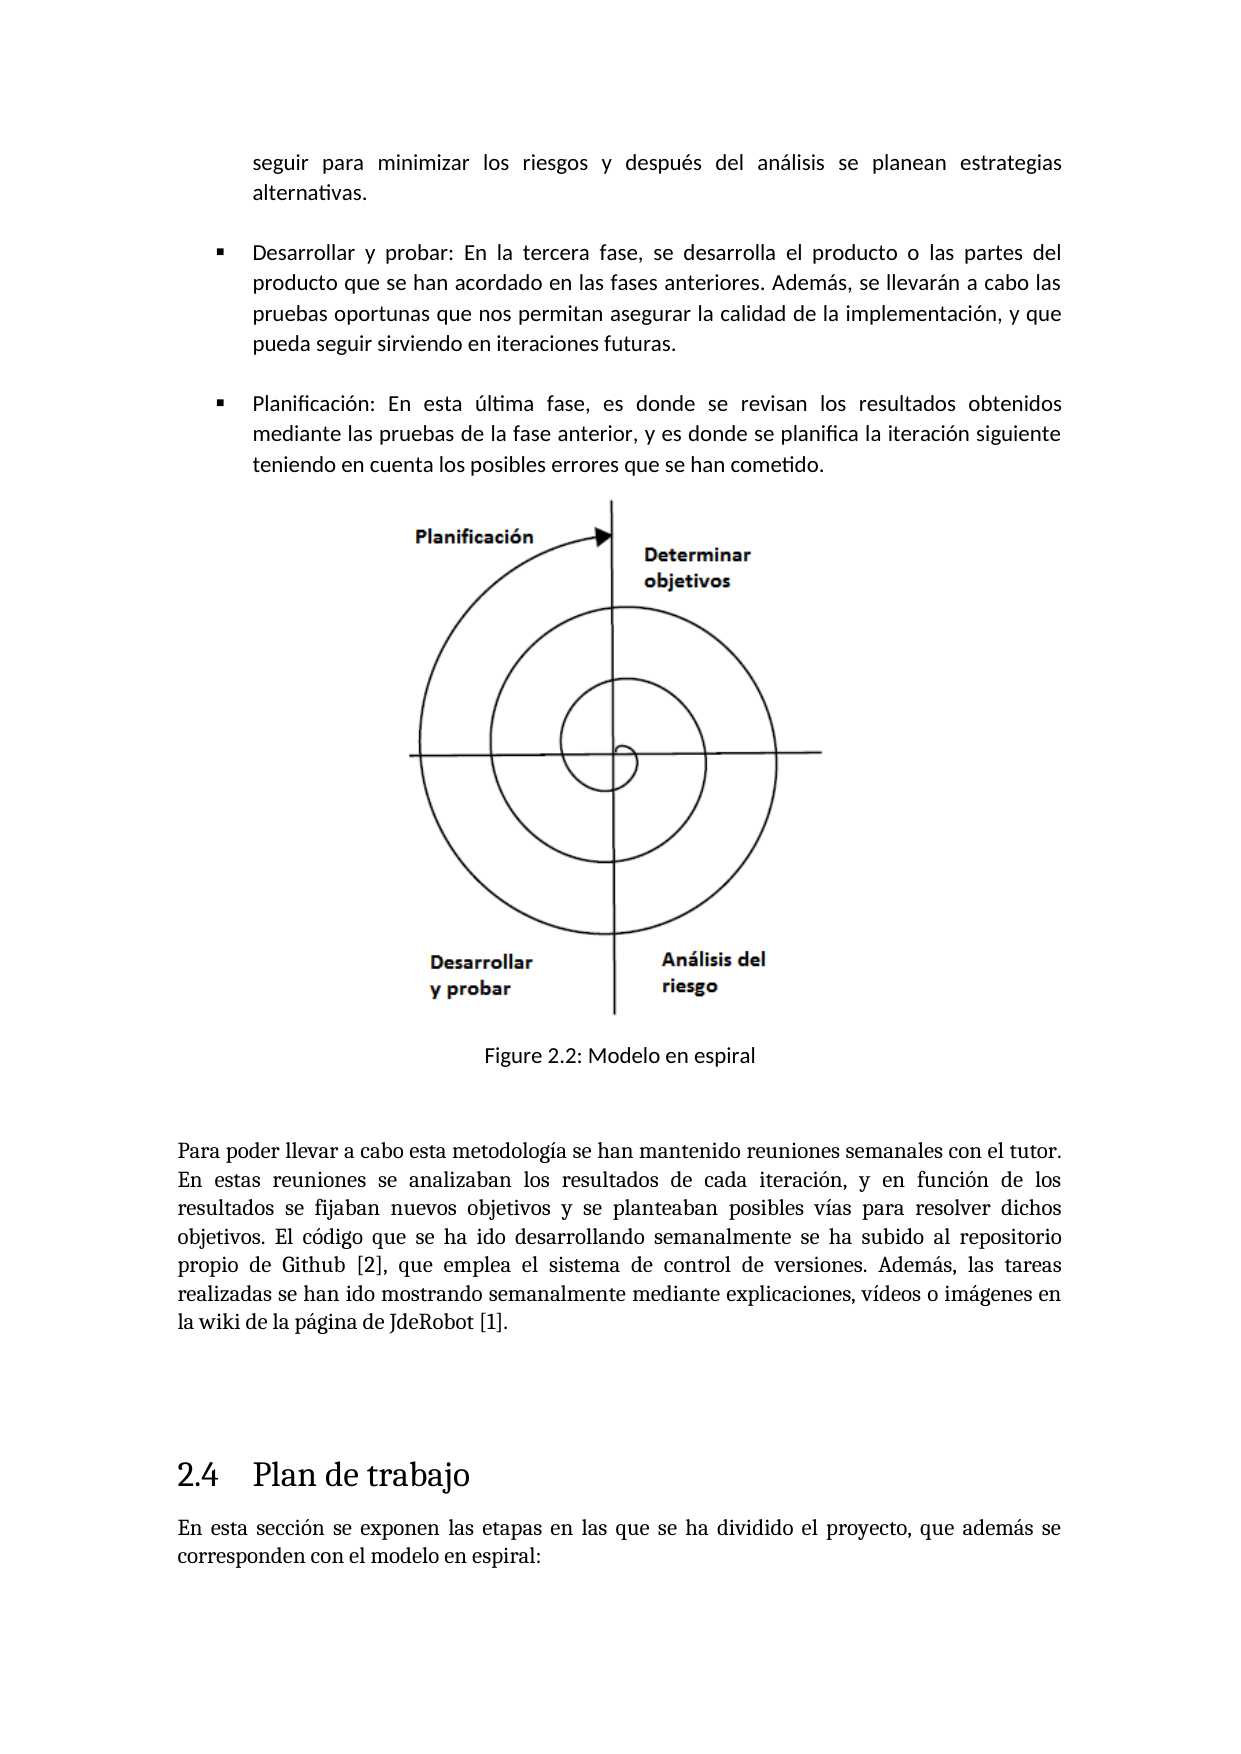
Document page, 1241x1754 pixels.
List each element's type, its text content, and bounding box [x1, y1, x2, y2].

text Para poder llevar a cabo esta metodología se han mantenido reuniones semanales con el tutor. En estas reuniones se analizaban los resultados de cada iteración, y en función de los resultados se fijaban nuevos objetivos y se planteaban posibles vías para resolver dichos objetivos. El código que se ha ido desarrollando semanalmente se ha subido al repositorio propio de Github [2], que emplea el sistema de control de versiones. Además, las tareas realizadas se han ido mostrando semanalmente mediante explicaciones, vídeos o imágenes en la wiki de la página de JdeRobot [1]. [177, 1138, 1063, 1335]
list Figure 2.2: Modelo en espiral [177, 1041, 1063, 1069]
list Planificación: En esta última fase, es donde se revisan los resultados obtenidos mediante las pruebas de la fase anterior, y es donde se planifica la iteración siguiente teniendo en cuenta los posibles errores que se han cometido. [215, 389, 1063, 478]
picture [404, 496, 836, 1023]
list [215, 148, 1063, 206]
list Desarrollar y probar: En la tercera fase, se desarrolla el producto o las partes del producto que se han acordado en las fases anteriores. Además, se llevarán a cabo las pruebas oportunas que nos permitan asegurar la calidad de la implementación, y que pueda seguir sirviendo en iteraciones futuras. [215, 238, 1063, 357]
list Plan de trabajo [177, 1455, 1063, 1496]
text En esta sección se exponen las etapas en las que se ha dividido el proyecto, que además se corresponden con el modelo en espiral: [177, 1514, 1063, 1569]
